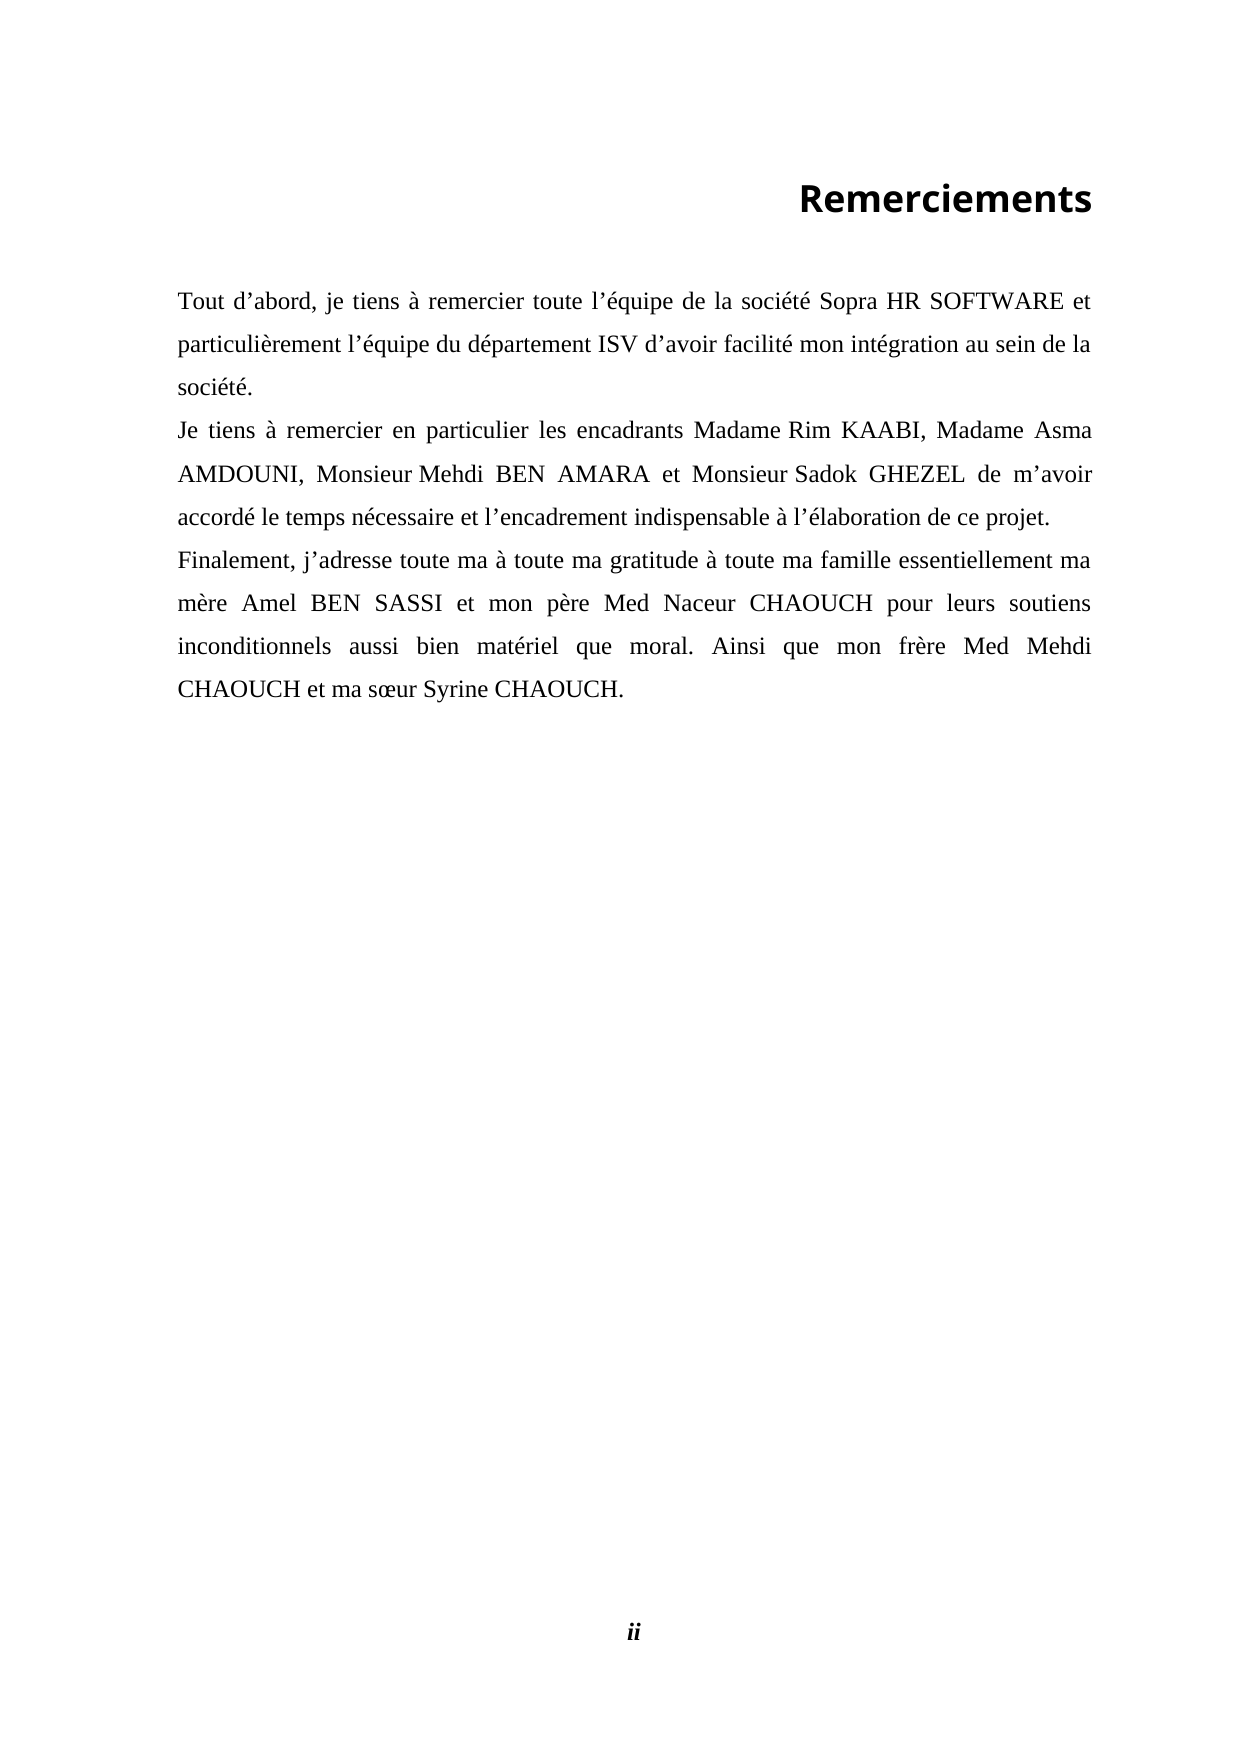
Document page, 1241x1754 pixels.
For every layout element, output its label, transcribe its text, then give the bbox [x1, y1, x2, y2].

text Je tiens à remercier en particulier les encadrants Madame Rim KAABI, Madame Asma AMDOUNI, Monsieur Mehdi BEN AMARA et Monsieur Sadok GHEZEL de m’avoir accordé le temps nécessaire et l’encadrement indispensable à l’élaboration de ce projet. [177, 416, 1092, 531]
text Tout d’abord, je tiens à remercier toute l’équipe de la société Sopra HR SOFTWARE et particulièrement l’équipe du département ISV d’avoir facilité mon intégration au sein de la société. [177, 286, 1092, 401]
text Finalement, j’adresse toute ma à toute ma gratitude à toute ma famille essentiellement ma mère Amel BEN SASSI et mon père Med Naceur CHAOUCH pour leurs soutiens inconditionnels aussi bien matériel que moral. Ainsi que mon frère Med Mehdi CHAOUCH et ma sœur Syrine CHAOUCH. [177, 545, 1092, 703]
text Remerciements [177, 173, 1092, 224]
